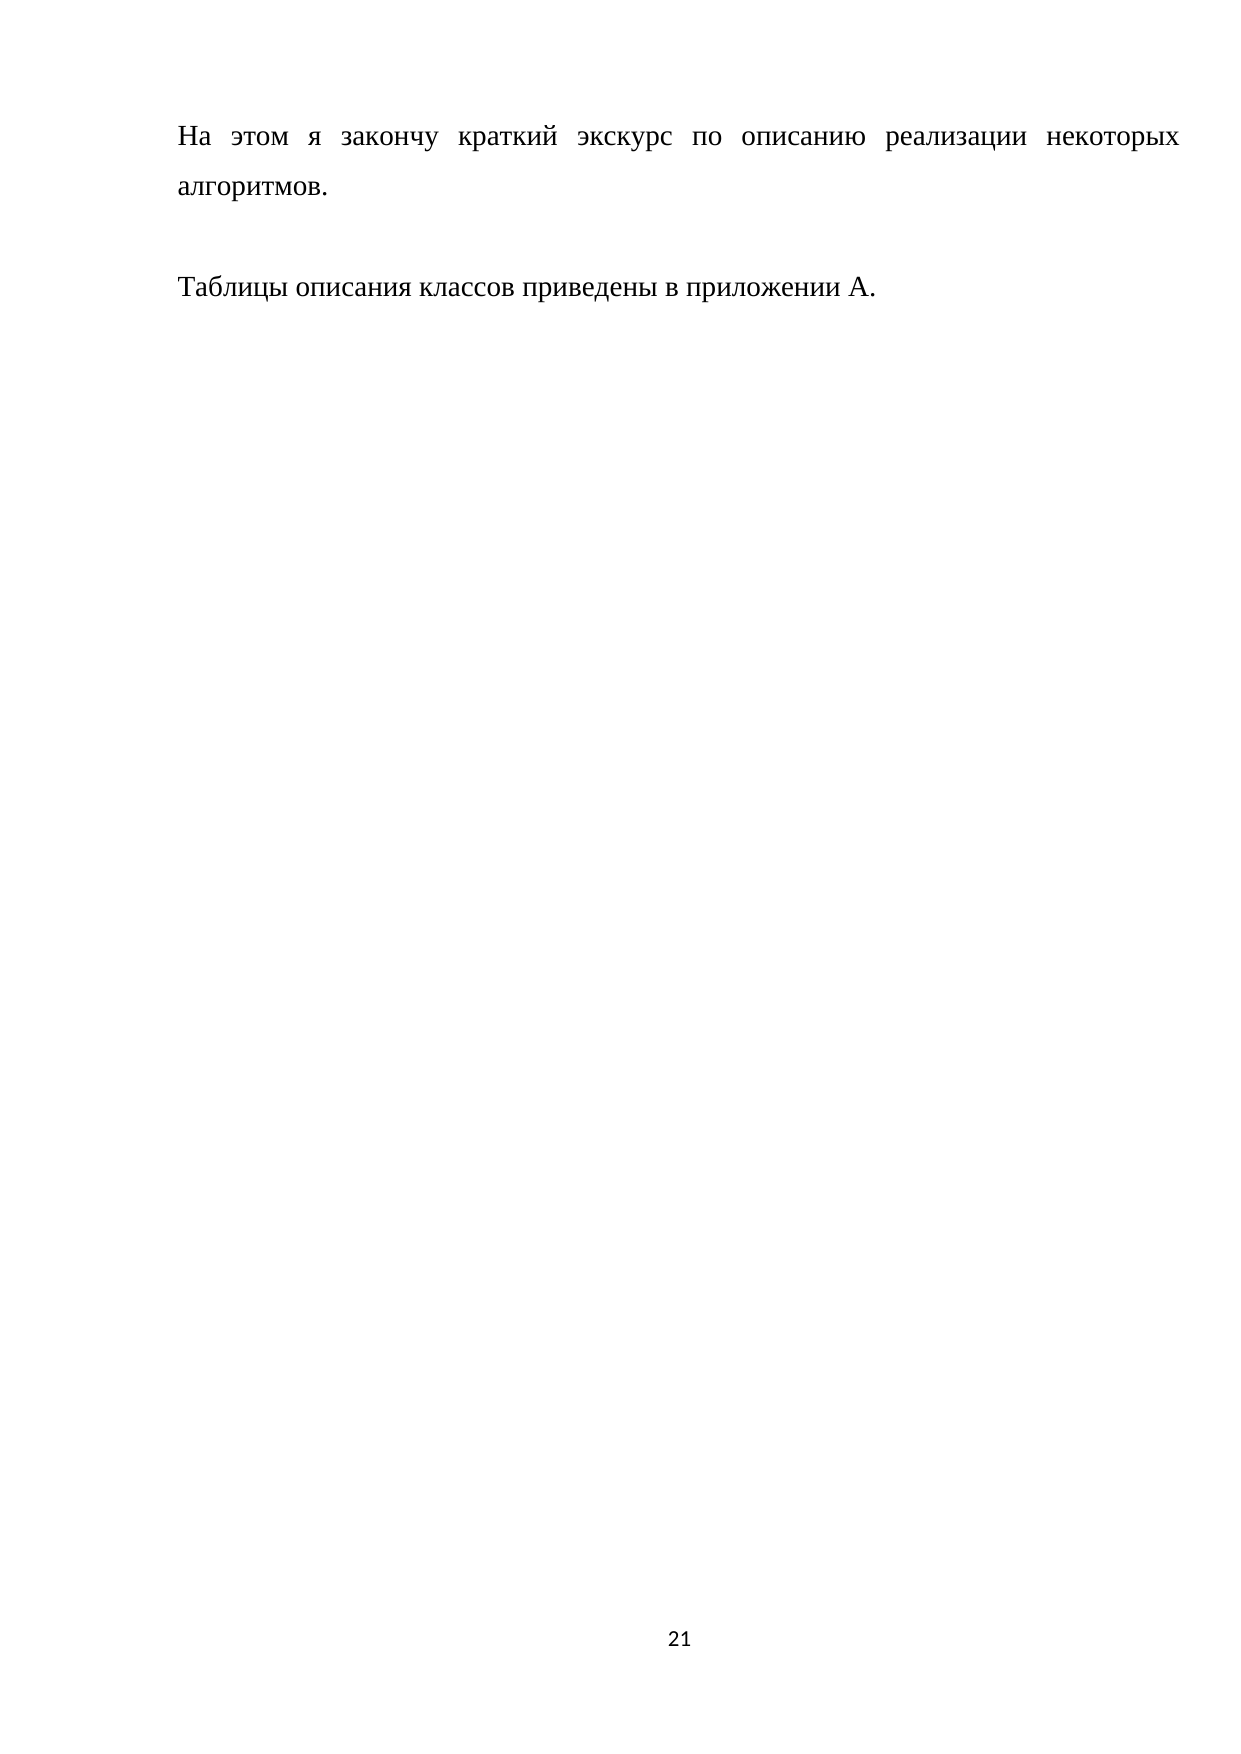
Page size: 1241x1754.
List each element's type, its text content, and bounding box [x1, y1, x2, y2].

text На этом я закончу краткий экскурс по описанию реализации некоторых алгоритмов. [177, 152, 1181, 202]
text Таблицы описания классов приведены в приложении А. [177, 219, 1181, 303]
